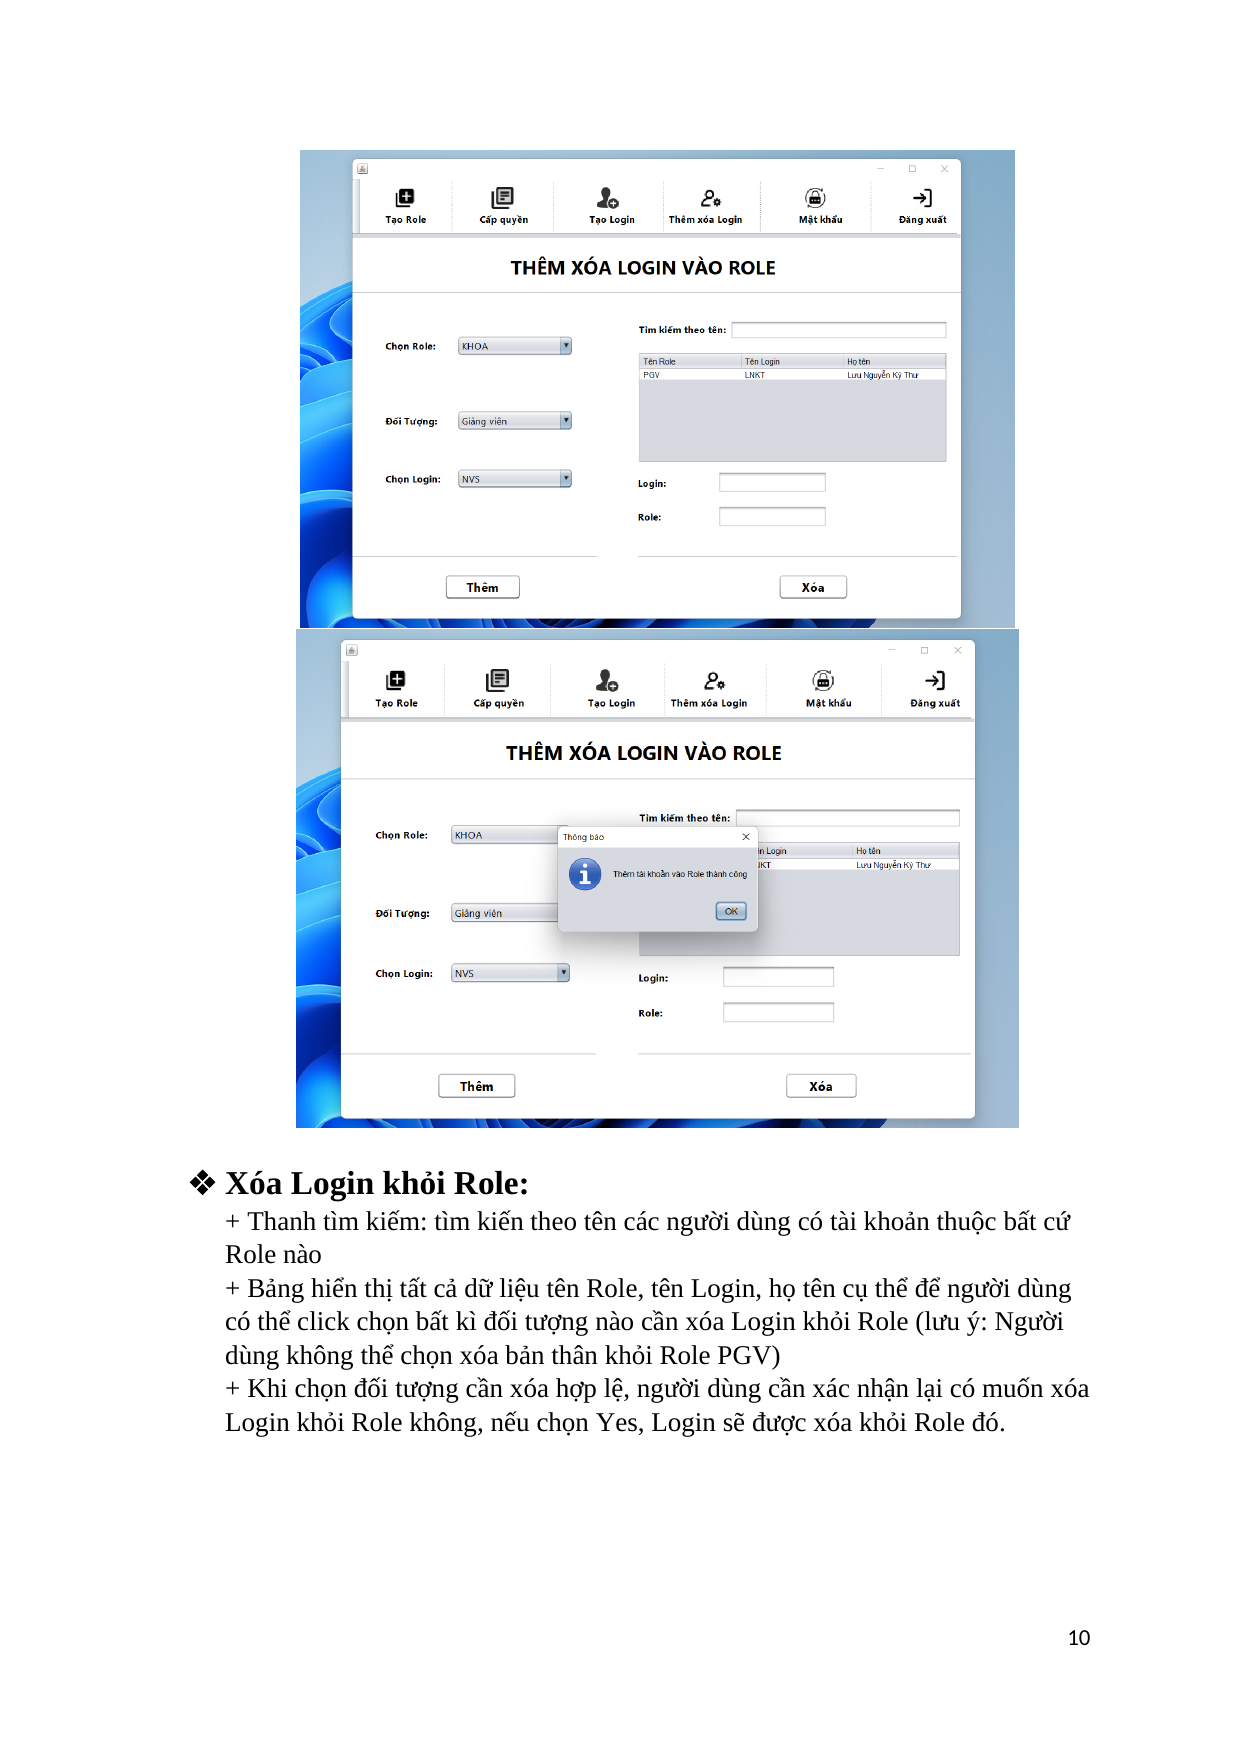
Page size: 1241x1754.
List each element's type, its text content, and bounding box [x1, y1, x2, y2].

list + Khi chọn đối tượng cần xóa hợp lệ, người dùng cần xác nhận lại có muốn xóa Login khỏi Role không, nếu chọn Yes, Login sẽ được xóa khỏi Role đó. [225, 1372, 1090, 1437]
picture [300, 150, 1015, 628]
list + Bảng hiển thị tất cả dữ liệu tên Role, tên Login, họ tên cụ thể để người dùng có thể click chọn bất kì đối tượng nào cần xóa Login khỏi Role (lưu ý: Người dùng không thể chọn xóa bản thân khỏi Role PGV) [225, 1272, 1090, 1370]
picture [296, 629, 1019, 1128]
list + Thanh tìm kiếm: tìm kiến theo tên các người dùng có tài khoản thuộc bất cứ Role nào [225, 1204, 1090, 1269]
list Xóa Login khỏi Role: [187, 1163, 1090, 1202]
